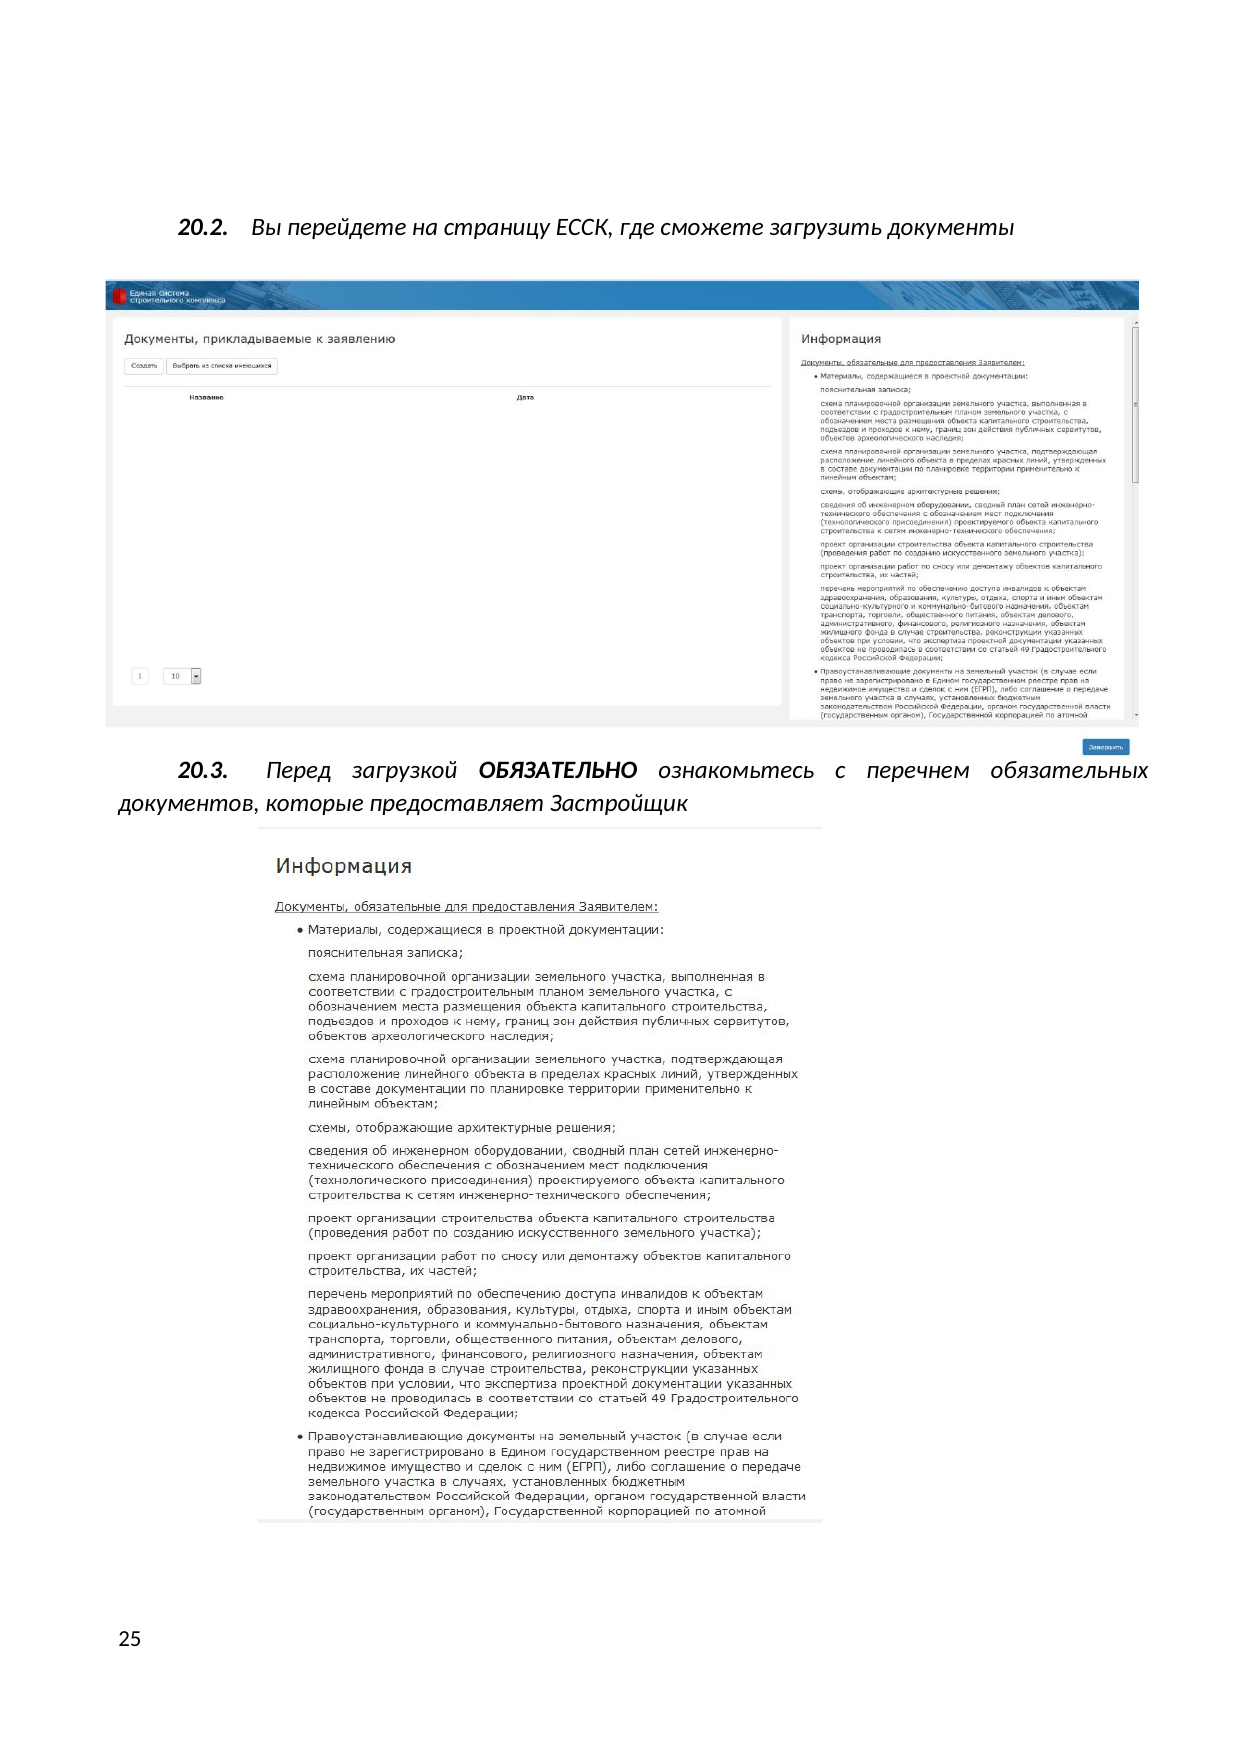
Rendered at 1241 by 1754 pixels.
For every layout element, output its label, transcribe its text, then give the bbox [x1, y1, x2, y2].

picture [258, 827, 823, 1523]
list Вы перейдете на страницу ЕССК, где сможете загрузить документы [118, 211, 1152, 242]
picture [105, 279, 1139, 758]
list Перед загрузкой ОБЯЗАТЕЛЬНО ознакомьтесь с перечнем обязательных документов, которые предоставляет Застройщик [118, 754, 1152, 818]
